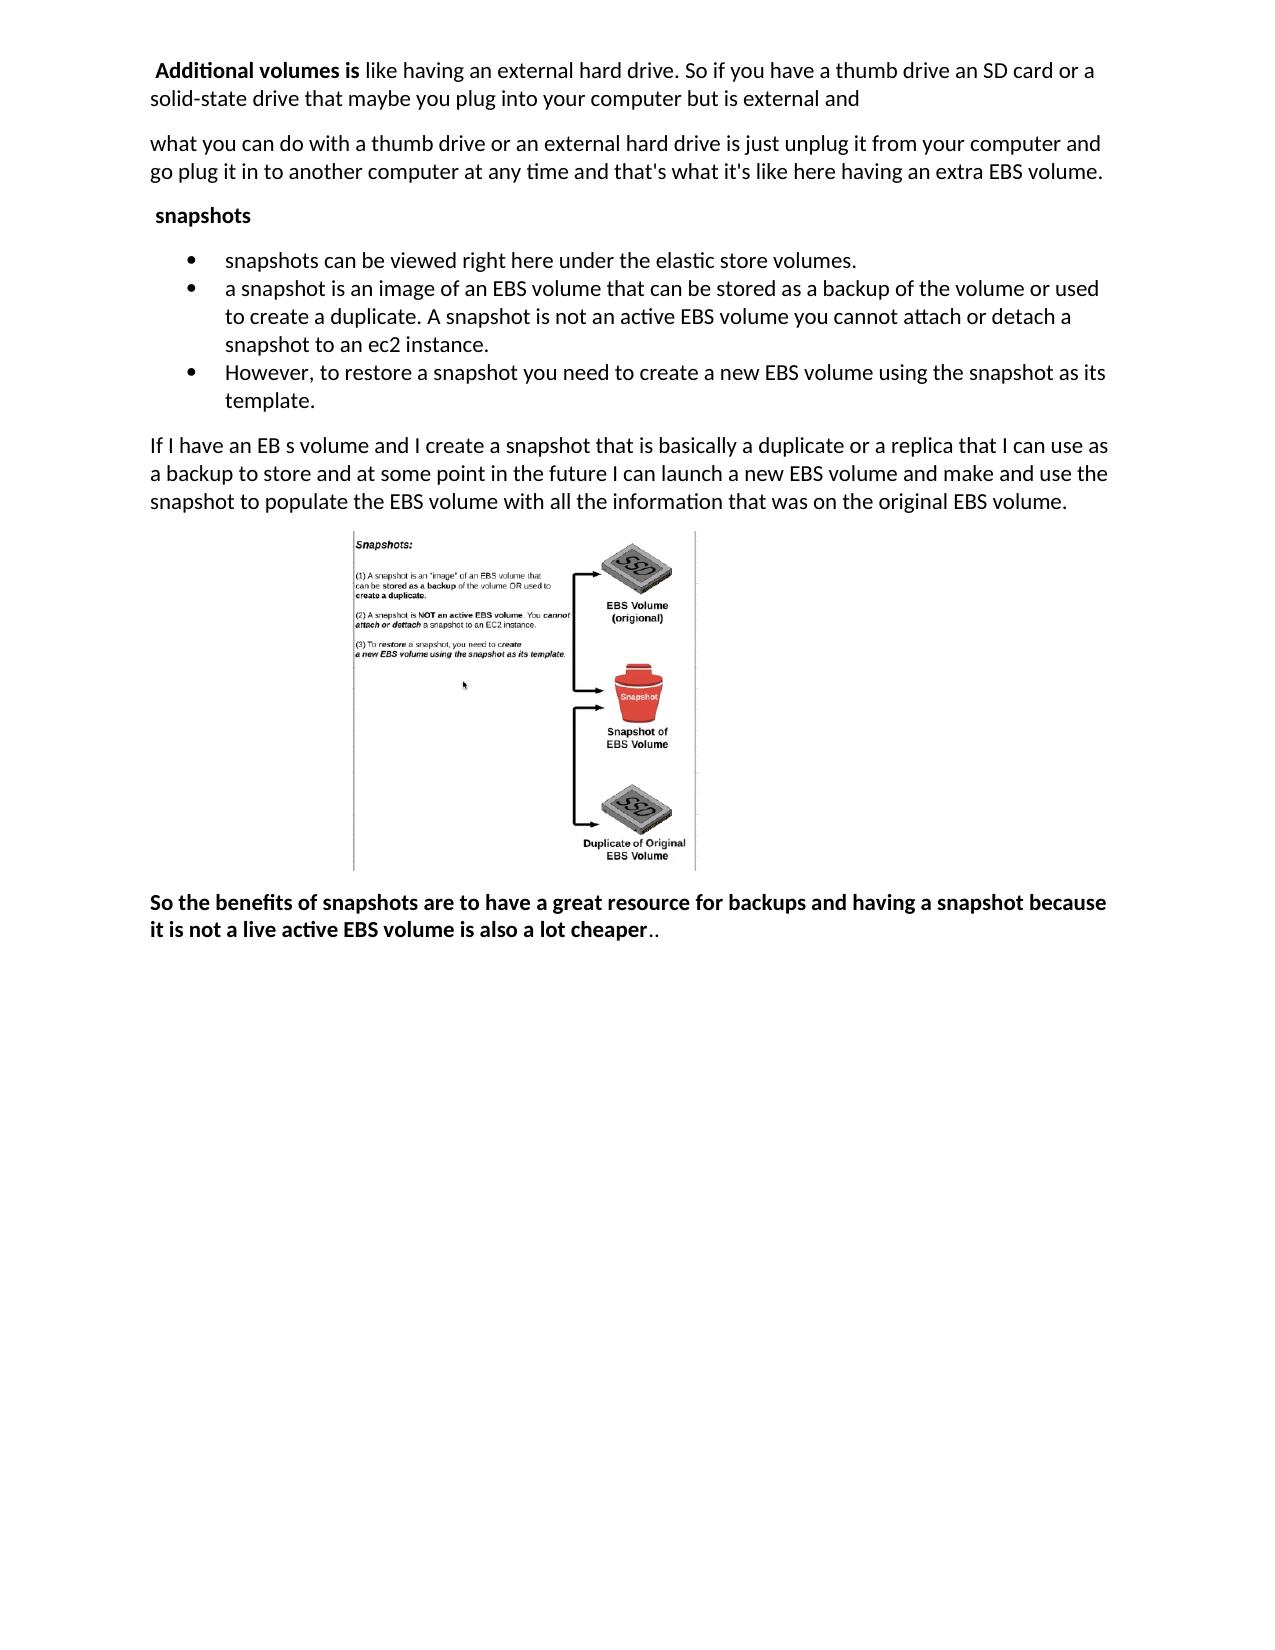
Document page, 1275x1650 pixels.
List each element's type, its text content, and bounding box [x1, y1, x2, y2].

list snapshots can be viewed right here under the elastic store volumes. [187, 246, 1125, 274]
text what you can do with a thumb drive or an external hard drive is just unplug it from your computer and go plug it in to another computer at any time and that's what it's like here having an extra EBS volume. [150, 129, 1125, 185]
picture [351, 531, 699, 871]
text snapshots [150, 202, 1125, 230]
list However, to restore a snapshot you need to create a new EBS volume using the snapshot as its template. [187, 358, 1125, 414]
list a snapshot is an image of an EBS volume that can be stored as a backup of the volume or used to create a duplicate. A snapshot is not an active EBS volume you cannot attach or detach a snapshot to an ec2 instance. [187, 274, 1125, 358]
text If I have an EB s volume and I create a snapshot that is basically a duplicate or a replica that I can use as a backup to store and at some point in the future I can launch a new EBS volume and make and use the snapshot to populate the EBS volume with all the information that was on the original EBS volume. [150, 431, 1125, 515]
text So the benefits of snapshots are to have a great resource for backups and having a snapshot because it is not a live active EBS volume is also a lot cheaper.. [150, 888, 1125, 944]
text Additional volumes is like having an external hard drive. So if you have a thumb drive an SD card or a solid-state drive that maybe you plug into your computer but is external and [150, 56, 1125, 112]
